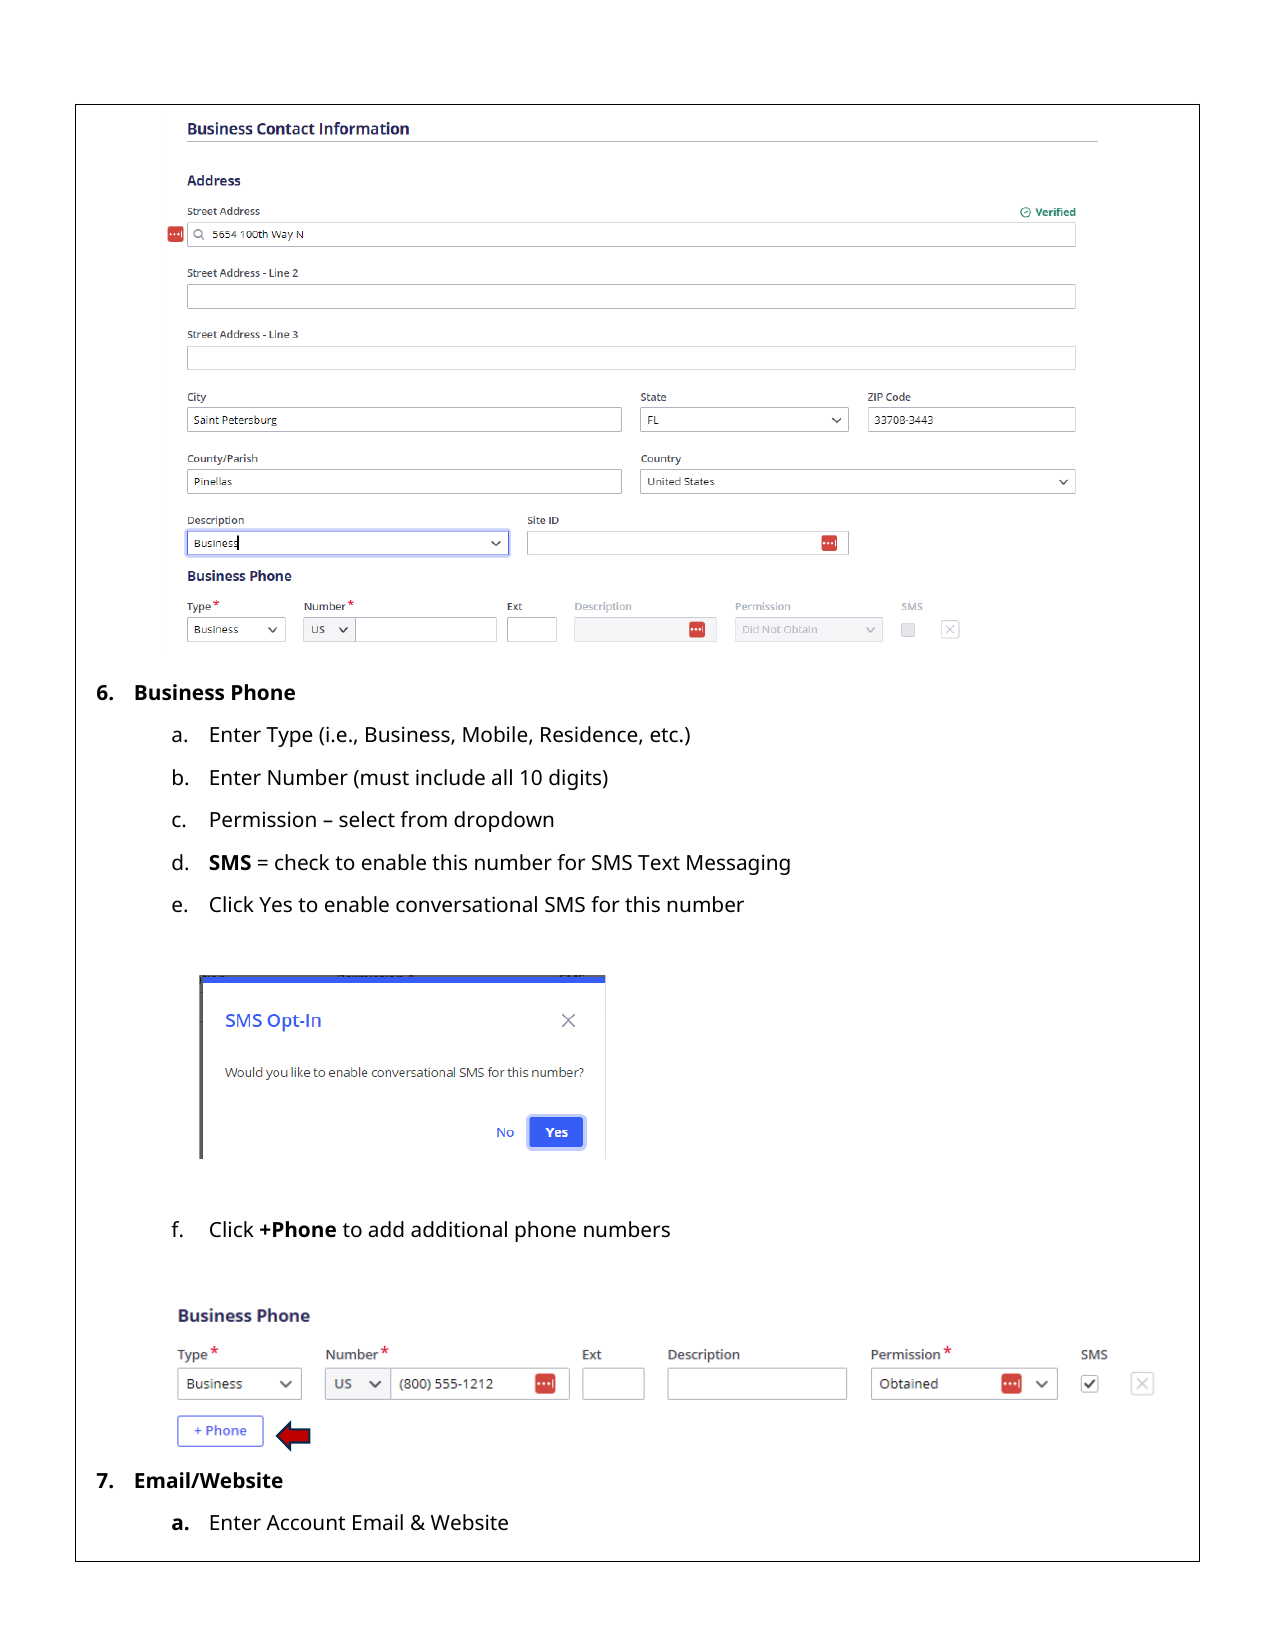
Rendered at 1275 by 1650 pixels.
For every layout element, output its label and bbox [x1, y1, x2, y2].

picture [161, 117, 1098, 651]
picture [199, 975, 606, 1159]
table_header [76, 105, 1199, 1561]
picture [167, 1300, 1167, 1452]
